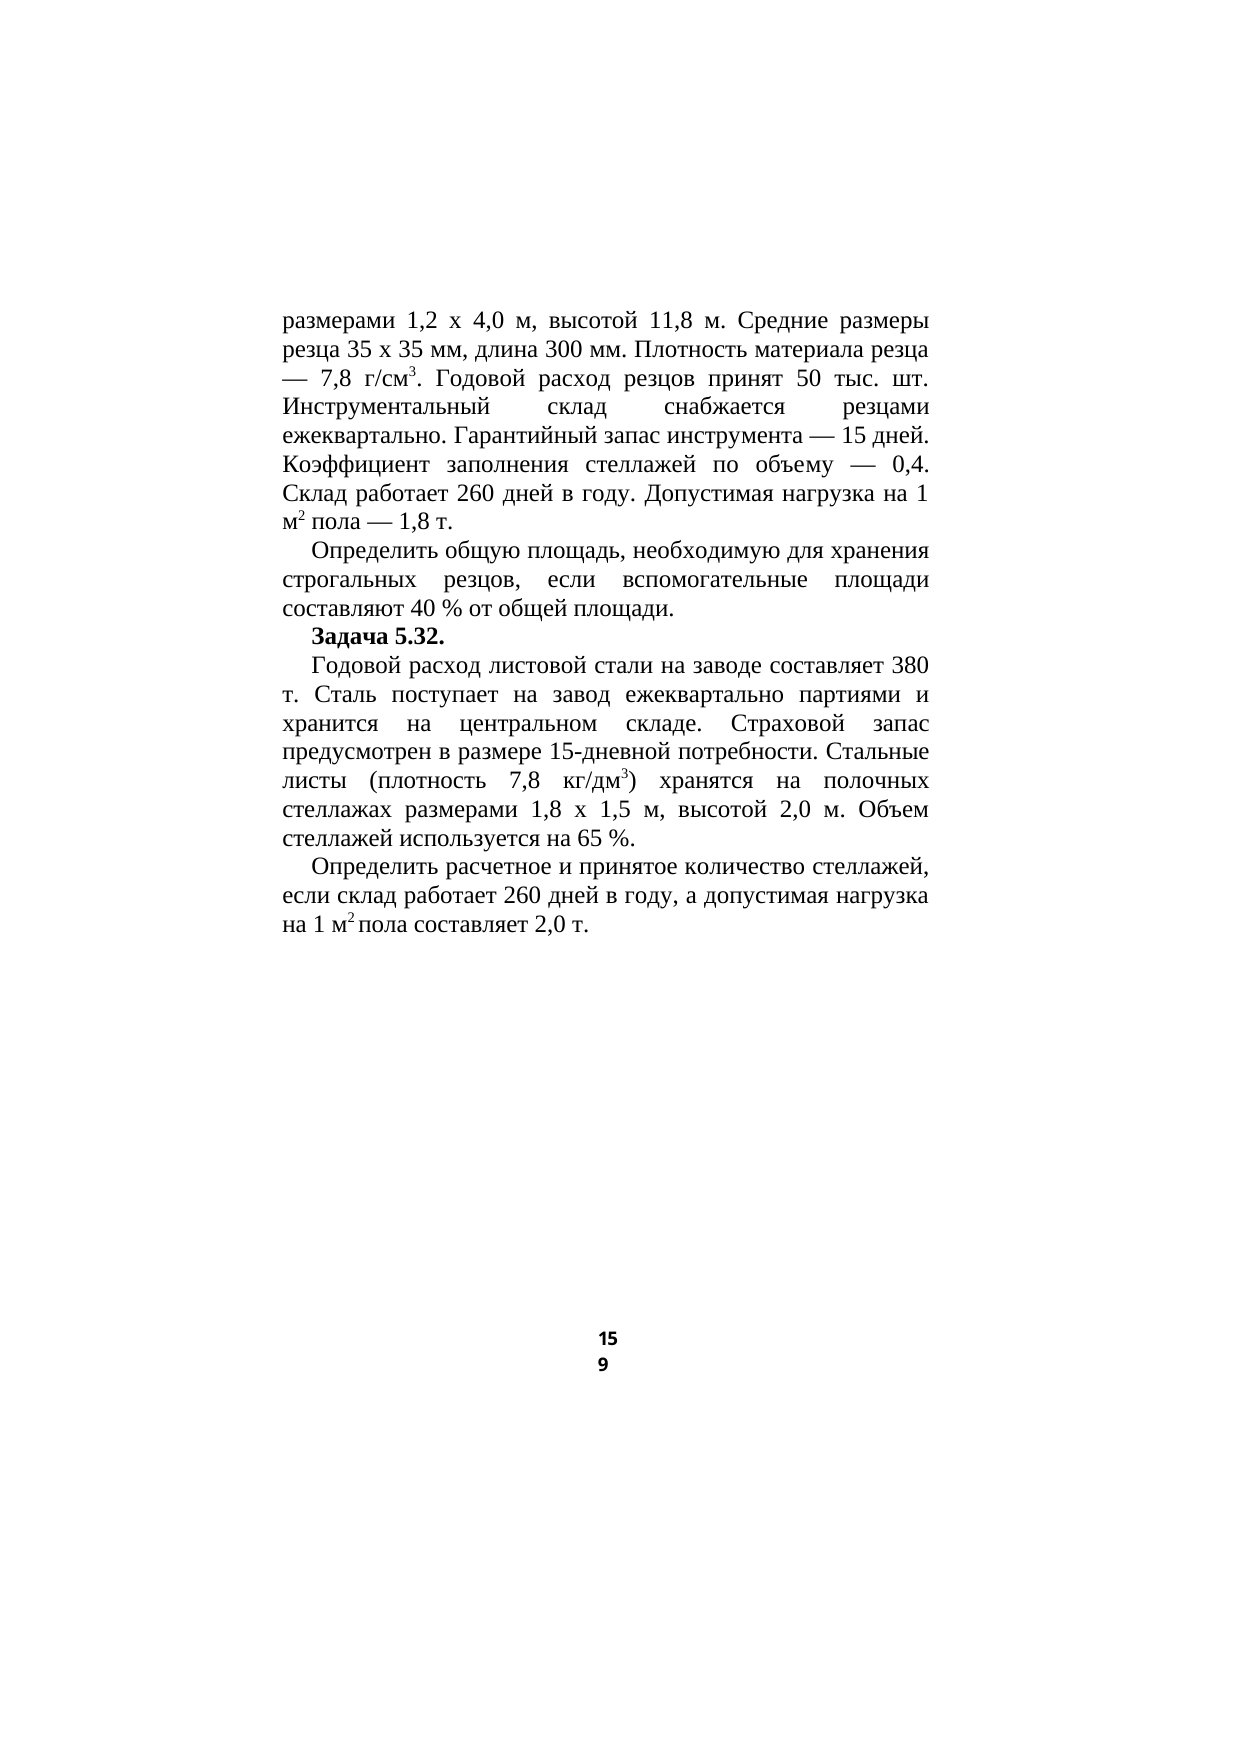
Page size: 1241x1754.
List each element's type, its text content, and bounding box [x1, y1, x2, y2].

text Годовой расход листовой стали на заводе составляет 380 т. Сталь поступает на завод ежеквартально партиями и хранится на центральном складе. Страховой запас предусмотрен в размере 15-дневной потребности. Стальные листы (плотность 7,8 кг/дм3) хранятся на полочных стеллажах размерами 1,8 х 1,5 м, высотой 2,0 м. Объем стеллажей используется на 65 %. [282, 650, 930, 851]
text Определить общую площадь, необходимую для хранения строгальных резцов, если вспомогательные площади составляют 40 % от общей площади. [282, 535, 930, 621]
text Задача 5.32. [282, 621, 932, 650]
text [282, 305, 930, 535]
text Определить расчетное и принятое количество стеллажей, если склад работает 260 дней в году, а допустимая нагрузка на 1 м2 пола составляет 2,0 т. [282, 851, 930, 938]
